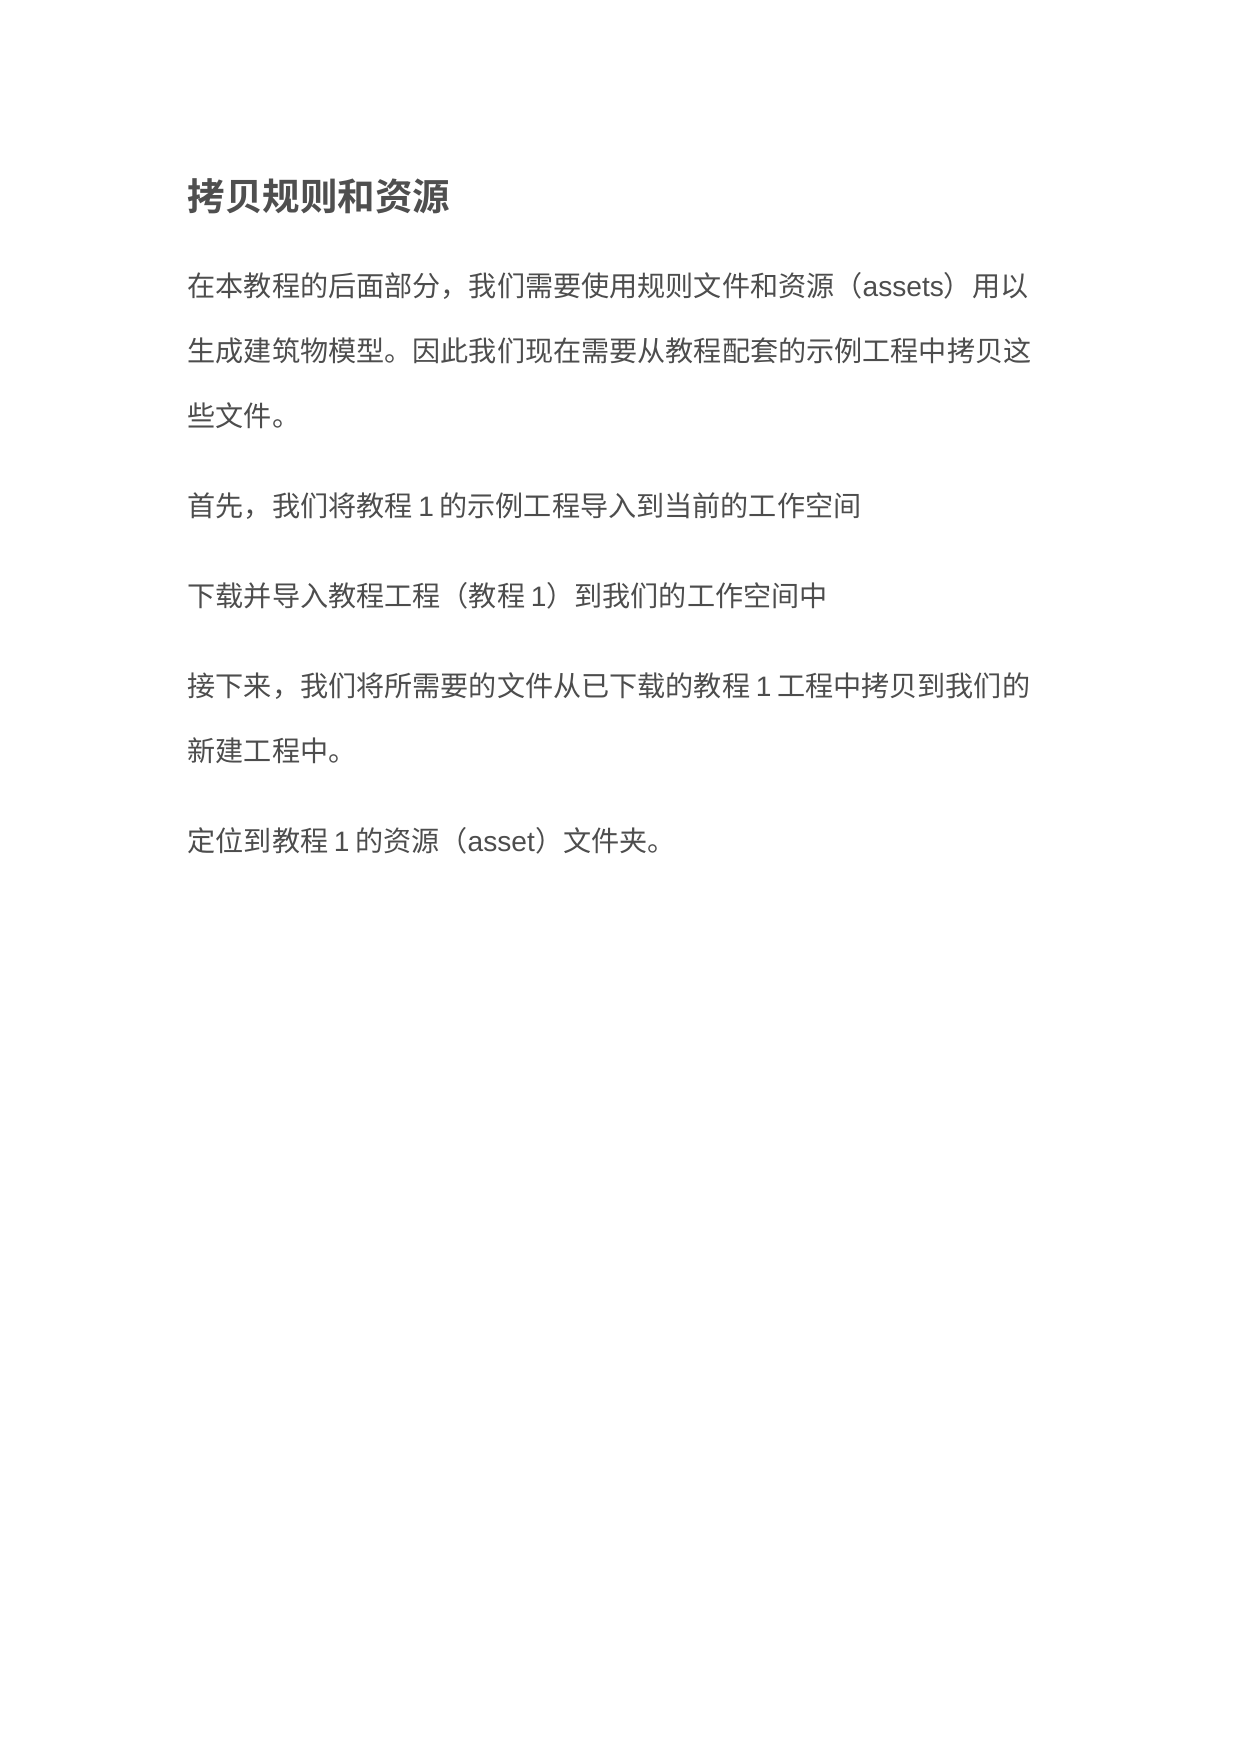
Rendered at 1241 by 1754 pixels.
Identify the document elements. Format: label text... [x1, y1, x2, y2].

text 接下来，我们将所需要的文件从已下载的教程1工程中拷贝到我们的新建工程中。 [187, 652, 1053, 782]
text 拷贝规则和资源 [187, 162, 1053, 227]
text 定位到教程1的资源（asset）文件夹。 [187, 807, 1053, 872]
text 下载并导入教程工程（教程1）到我们的工作空间中 [187, 562, 1053, 627]
text 首先，我们将教程1的示例工程导入到当前的工作空间 [187, 472, 1053, 537]
text 在本教程的后面部分，我们需要使用规则文件和资源（assets）用以生成建筑物模型。因此我们现在需要从教程配套的示例工程中拷贝这些文件。 [187, 252, 1053, 447]
